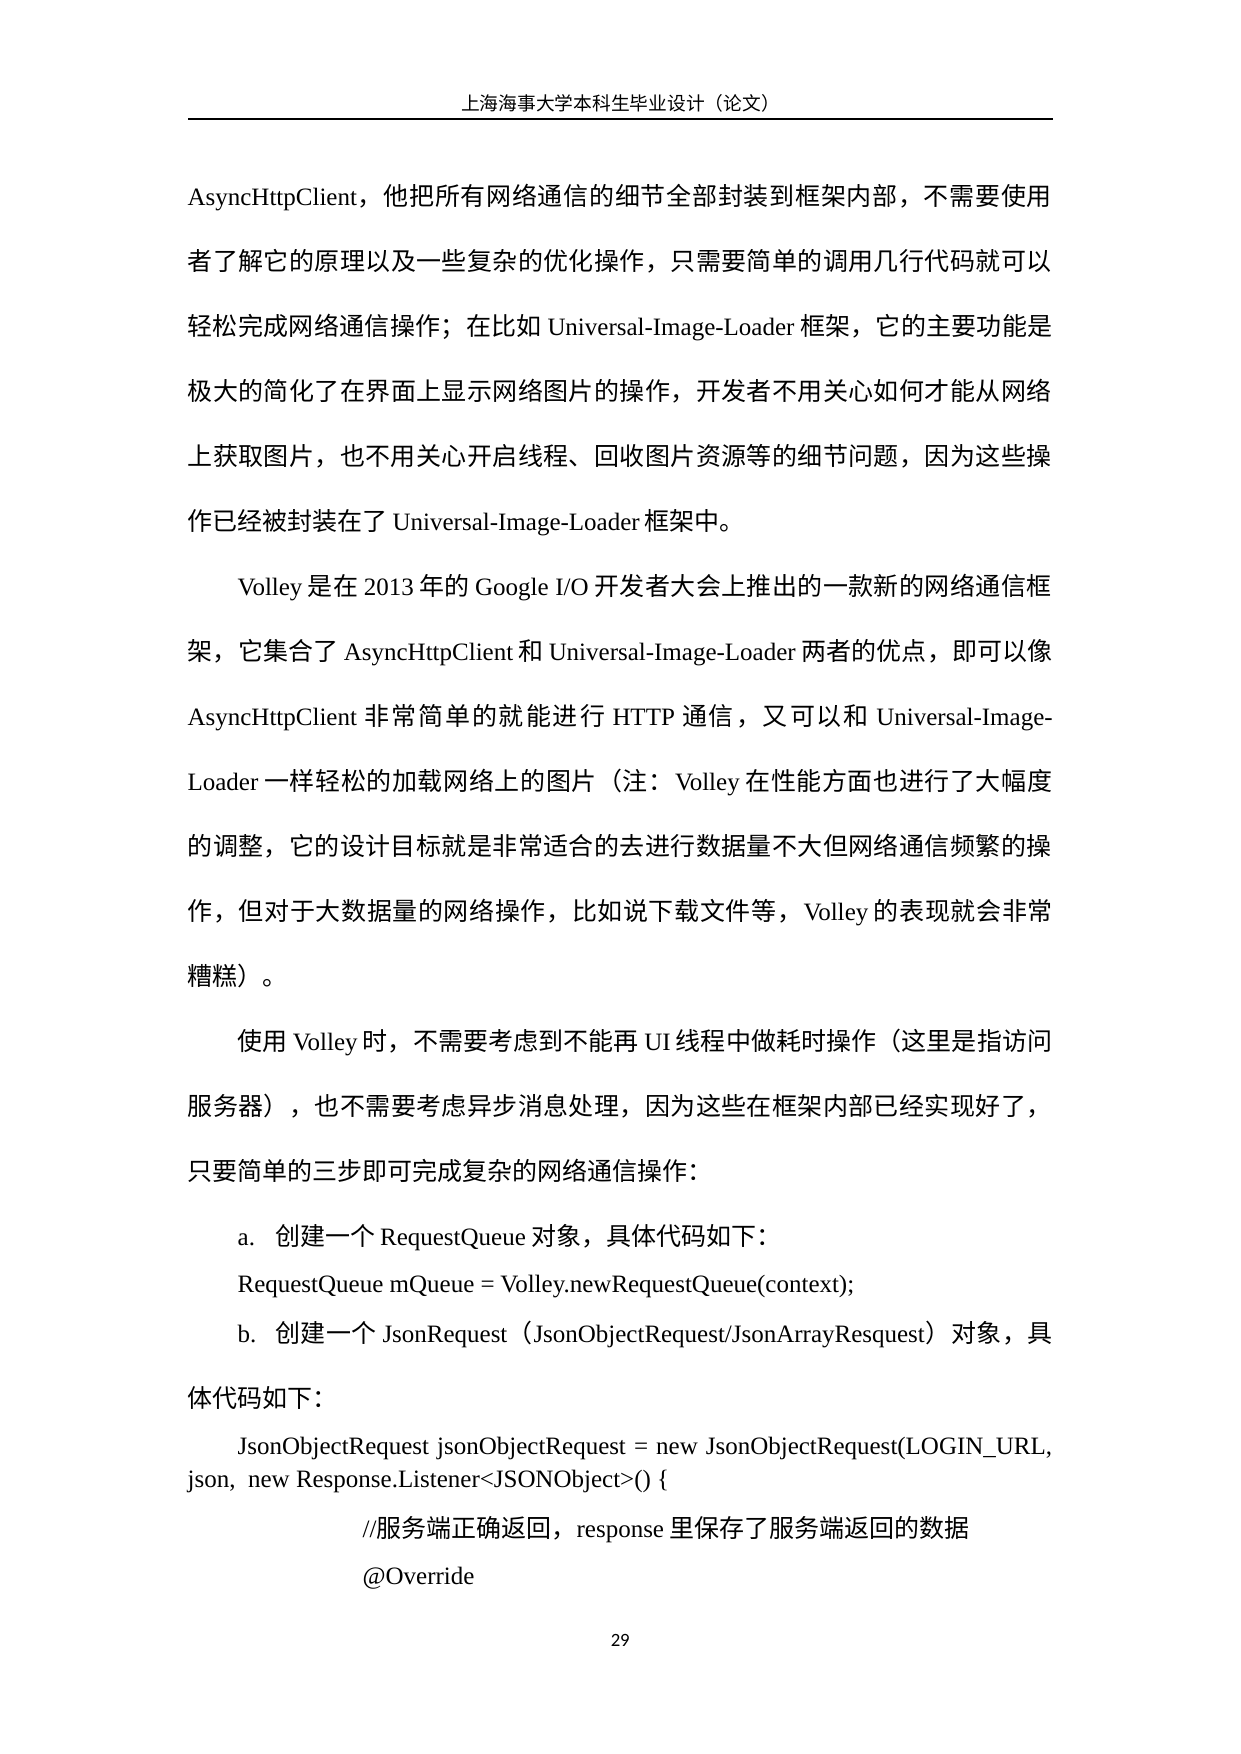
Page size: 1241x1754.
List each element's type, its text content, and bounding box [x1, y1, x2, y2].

text JsonObjectRequest jsonObjectRequest = new JsonObjectRequest(LOGIN_URL, json, new Response.Listener<JSONObject>() { [187, 1429, 1053, 1494]
text //服务端正确返回，response里保存了服务端返回的数据 [187, 1494, 1053, 1559]
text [187, 162, 1053, 552]
list 创建一个RequestQueue对象，具体代码如下： [187, 1202, 1053, 1267]
text 使用Volley时，不需要考虑到不能再UI线程中做耗时操作（这里是指访问服务器），也不需要考虑异步消息处理，因为这些在框架内部已经实现好了，只要简单的三步即可完成复杂的网络通信操作： [187, 1007, 1053, 1202]
text RequestQueue mQueue = Volley.newRequestQueue(context); [187, 1267, 1053, 1299]
text Volley是在2013年的Google I/O开发者大会上推出的一款新的网络通信框架，它集合了AsyncHttpClient和Universal-Image-Loader两者的优点，即可以像AsyncHttpClient非常简单的就能进行HTTP通信，又可以和Universal-Image-Loader一样轻松的加载网络上的图片（注：Volley在性能方面也进行了大幅度的调整，它的设计目标就是非常适合的去进行数据量不大但网络通信频繁的操作，但对于大数据量的网络操作，比如说下载文件等，Volley的表现就会非常糟糕）。 [187, 552, 1053, 1007]
list 创建一个JsonRequest（JsonObjectRequest/JsonArrayResquest）对象，具体代码如下： [187, 1299, 1053, 1429]
text @Override [187, 1559, 1053, 1592]
